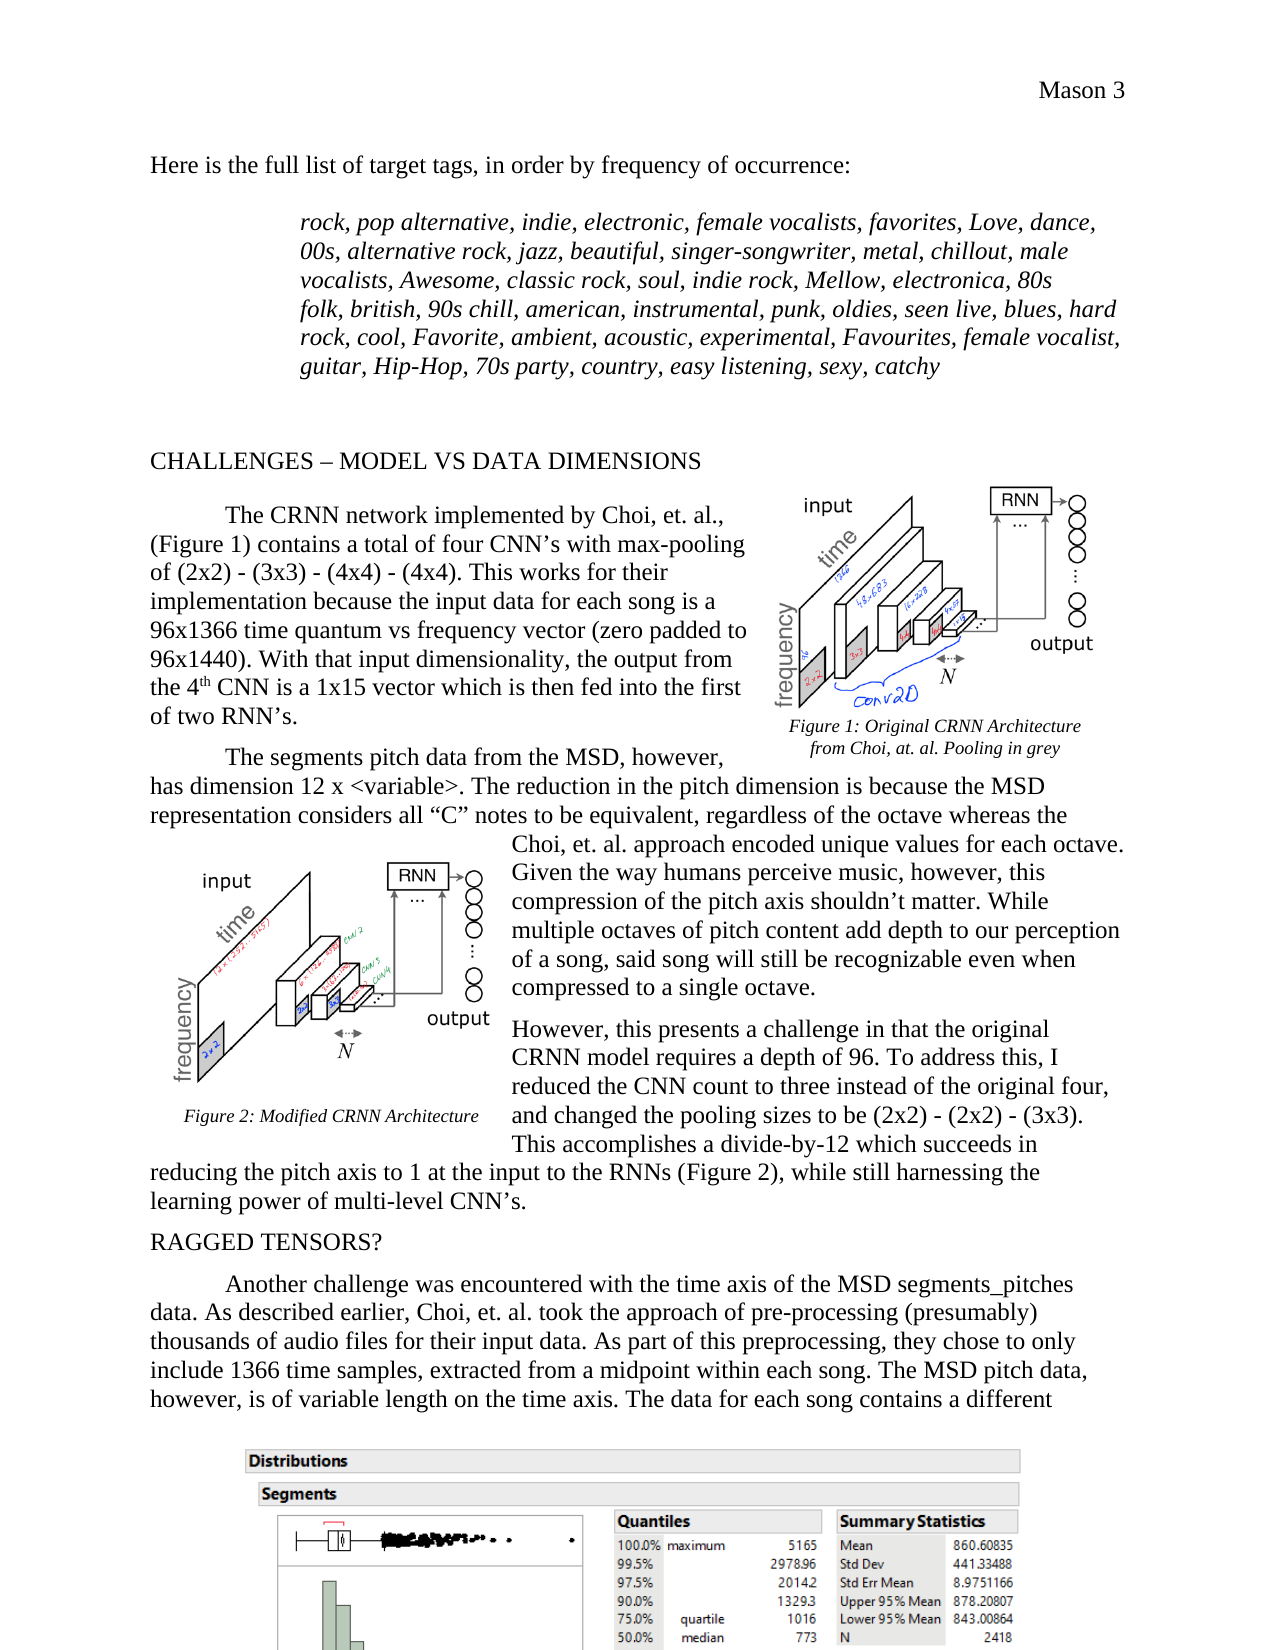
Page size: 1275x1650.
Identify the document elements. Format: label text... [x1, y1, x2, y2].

picture [770, 478, 1098, 712]
text rock, pop alternative, indie, electronic, female vocalists, favorites, Love, dance, 00s, alternative rock, jazz, beautiful, singer-songwriter, metal, chillout, male vocalists, Awesome, classic rock, soul, indie rock, Mellow, electronica, 80s [300, 207, 1125, 294]
subtitle CHALLENGES – MODEL VS DATA DIMENSIONS [150, 446, 1125, 475]
picture [169, 856, 495, 1086]
text The segments pitch data from the MSD, however, has dimension 12 x <variable>. The reduction in the pitch dimension is because the MSD representation considers all “C” notes to be equivalent, regardless of the octave whereas the Choi, et. al. approach encoded unique values for each octave. Given the way humans perceive music, however, this compression of the pitch axis shouldn’t matter. While multiple octaves of pitch content add depth to our perception of a song, said song will still be recognizable even when compressed to a single octave. [150, 742, 1125, 1001]
text Here is the full list of target tags, in order by frequency of occurrence: [150, 150, 1125, 179]
text However, this presents a challenge in that the original CRNN model requires a depth of 96. To address this, I reduced the CNN count to three instead of the original four, and changed the pooling sizes to be (2x2) - (2x2) - (3x3). This accomplishes a divide-by-12 which succeeds in reducing the pitch axis to 1 at the input to the RNNs (Figure 2), while still harnessing the learning power of multi-level CNN’s. [150, 1014, 1125, 1215]
text folk, british, 90s chill, american, instrumental, punk, oldies, seen live, blues, hard rock, cool, Favorite, ambient, acoustic, experimental, Favourites, female vocalist, guitar, Hip-Hop, 70s party, country, easy listening, sexy, catchy [300, 294, 1125, 380]
subtitle RAGGED TENSORS? [150, 1227, 1125, 1256]
picture [232, 1447, 1025, 1650]
